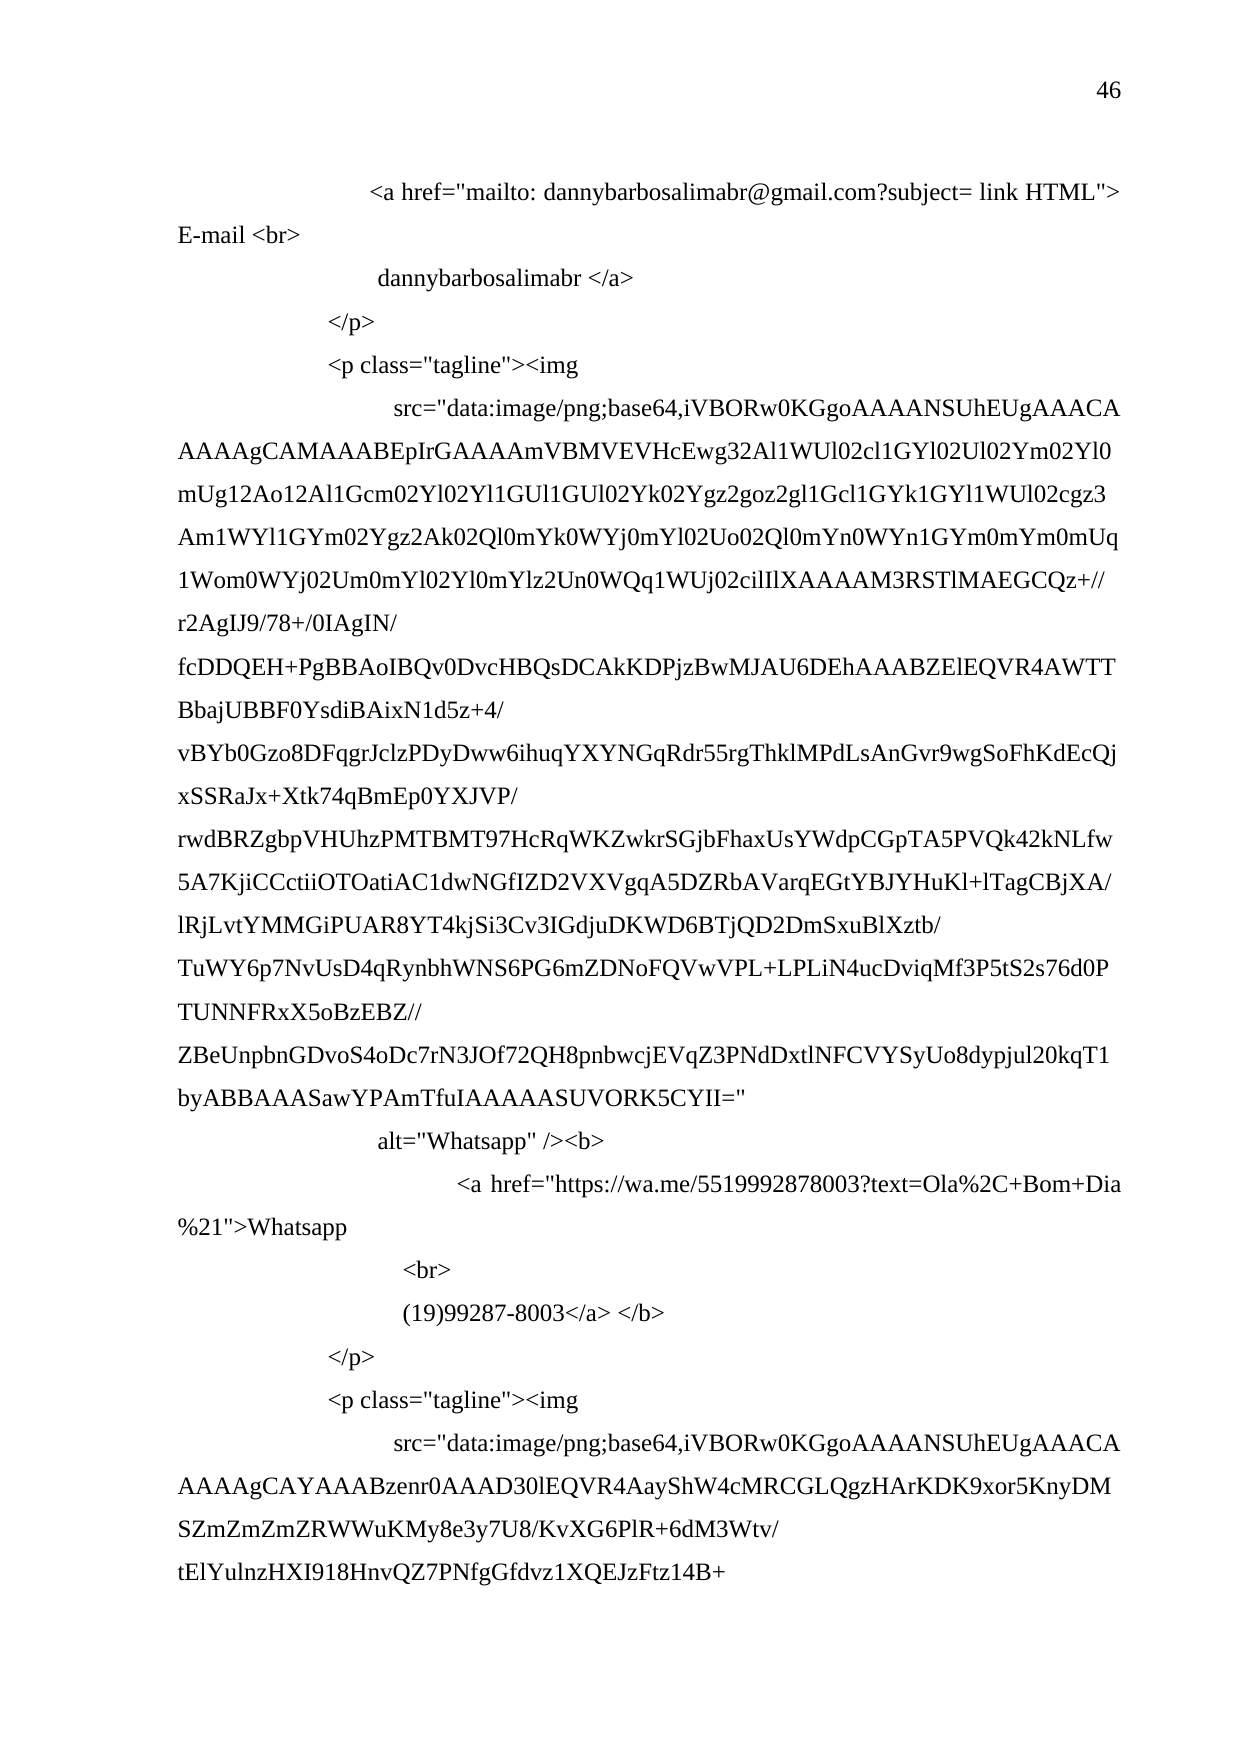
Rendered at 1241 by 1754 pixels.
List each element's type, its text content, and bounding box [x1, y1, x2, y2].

text <a href="mailto: dannybarbosalimabr@gmail.com?subject= link HTML"> E-mail <br> [177, 177, 1122, 249]
text <br> [177, 1255, 1122, 1284]
text </p> [177, 1342, 1122, 1370]
text <p class="tagline"><img [177, 350, 1122, 378]
text <a href="https://wa.me/5519992878003?text=Ola%2C+Bom+Dia%21">Whatsapp [177, 1169, 1122, 1241]
text alt="Whatsapp" /><b> [177, 1126, 1122, 1155]
text src="data:image/png;base64,iVBORw0KGgoAAAANSUhEUgAAACAAAAAgCAMAAABEpIrGAAAAmVBMVEVHcEwg32Al1WUl02cl1GYl02Ul02Ym02Yl0mUg12Ao12Al1Gcm02Yl02Yl1GUl1GUl02Yk02Ygz2goz2gl1Gcl1GYk1GYl1WUl02cgz3Am1WYl1GYm02Ygz2Ak02Ql0mYk0WYj0mYl02Uo02Ql0mYn0WYn1GYm0mYm0mUq1Wom0WYj02Um0mYl02Yl0mYlz2Un0WQq1WUj02cilIlXAAAAM3RSTlMAEGCQz+//r2AgIJ9/78+/0IAgIN/fcDDQEH+PgBBAoIBQv0DvcHBQsDCAkKDPjzBwMJAU6DEhAAABZElEQVR4AWTTBbajUBBF0YsdiBAixN1d5z+4/vBYb0Gzo8DFqgrJclzPDyDww6ihuqYXYNGqRdr55rgThklMPdLsAnGvr9wgSoFhKdEcQjxSSRaJx+Xtk74qBmEp0YXJVP/rwdBRZgbpVHUhzPMTBMT97HcRqWKZwkrSGjbFhaxUsYWdpCGpTA5PVQk42kNLfw5A7KjiCCctiiOTOatiAC1dwNGfIZD2VXVgqA5DZRbAVarqEGtYBJYHuKl+lTagCBjXA/lRjLvtYMMGiPUAR8YT4kjSi3Cv3IGdjuDKWD6BTjQD2DmSxuBlXztb/TuWY6p7NvUsD4qRynbhWNS6PG6mZDNoFQVwVPL+LPLiN4ucDviqMf3P5tS2s76d0PTUNNFRxX5oBzEBZ//ZBeUnpbnGDvoS4oDc7rN3JOf72QH8pnbwcjEVqZ3PNdDxtlNFCVYSyUo8dypjul20kqT1byABBAAASawYPAmTfuIAAAAASUVORK5CYII=" [177, 393, 1122, 1112]
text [177, 1428, 1122, 1586]
text dannybarbosalimabr </a> [177, 263, 1122, 292]
text <p class="tagline"><img [177, 1385, 1122, 1413]
text (19)99287-8003</a> </b> [177, 1298, 1122, 1327]
text </p> [177, 307, 1122, 335]
